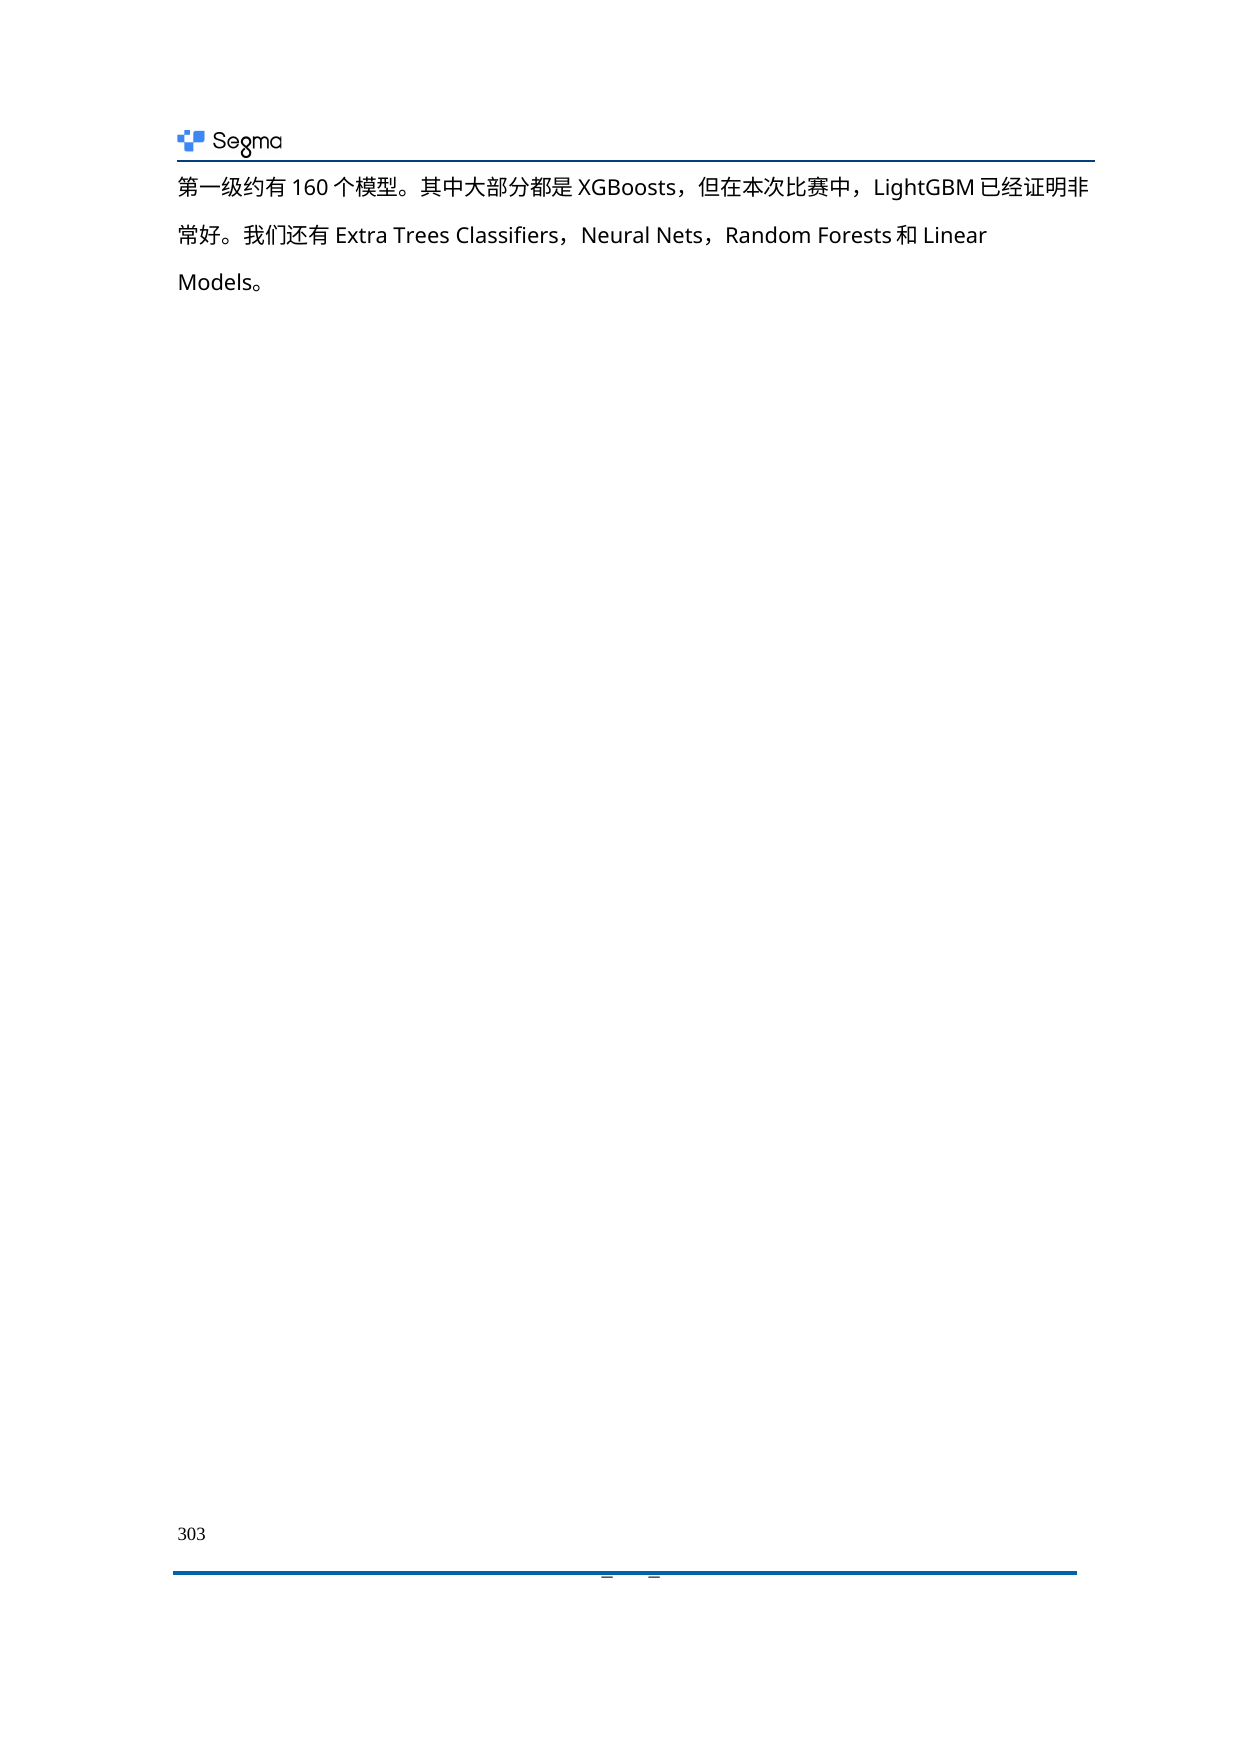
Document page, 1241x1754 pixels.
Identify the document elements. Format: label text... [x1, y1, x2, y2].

picture [177, 130, 282, 158]
text 第一级约有160个模型。其中大部分都是XGBoosts，但在本次比赛中，LightGBM已经证明非常好。我们还有Extra Trees Classifiers，Neural Nets，Random Forests和Linear Models。 [177, 170, 1089, 297]
